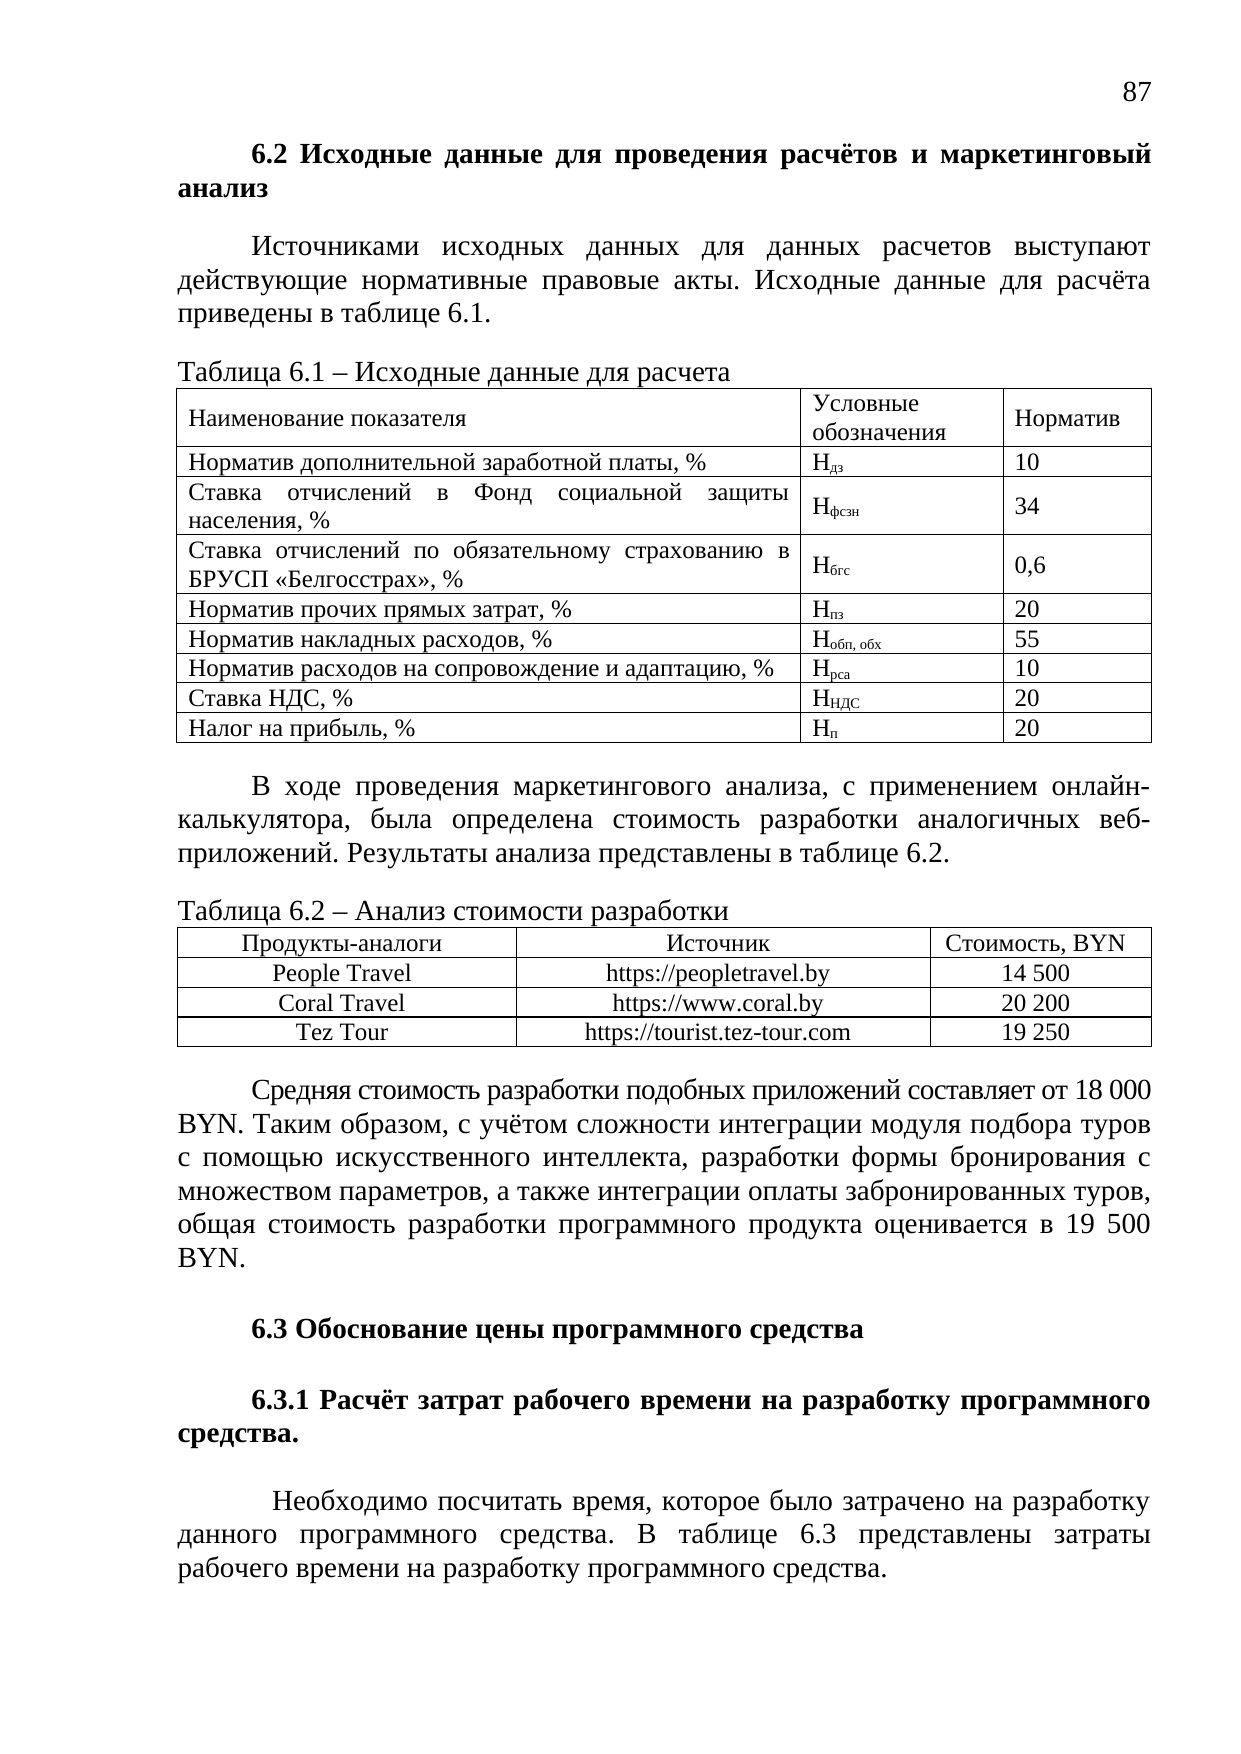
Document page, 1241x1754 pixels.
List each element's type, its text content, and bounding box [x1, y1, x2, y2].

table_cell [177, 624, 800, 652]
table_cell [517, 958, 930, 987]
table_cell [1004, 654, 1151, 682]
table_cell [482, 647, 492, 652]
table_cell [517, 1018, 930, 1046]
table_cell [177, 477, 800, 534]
text Средняя стоимость разработки подобных приложений составляет от 18 000 BYN. Таким образом, с учётом сложности интеграции модуля подбора туров с помощью искусственного интеллекта, разработки формы бронирования с множеством параметров, а также интеграции оплаты забронированных туров, общая стоимость разработки программного продукта оценивается в 19 500 BYN. [177, 1072, 1152, 1273]
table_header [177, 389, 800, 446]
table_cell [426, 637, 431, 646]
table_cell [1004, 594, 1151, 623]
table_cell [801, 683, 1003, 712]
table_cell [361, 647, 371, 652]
text Таблица 6.1 – Исходные данные для расчета [177, 354, 1152, 387]
text 6.3.1 Расчёт затрат рабочего времени на разработку программного средства. Необходимо посчитать время, которое было затрачено на разработку данного программного средства. В таблице 6.3 представлены затраты рабочего времени на разработку программного средства. [177, 1382, 1152, 1583]
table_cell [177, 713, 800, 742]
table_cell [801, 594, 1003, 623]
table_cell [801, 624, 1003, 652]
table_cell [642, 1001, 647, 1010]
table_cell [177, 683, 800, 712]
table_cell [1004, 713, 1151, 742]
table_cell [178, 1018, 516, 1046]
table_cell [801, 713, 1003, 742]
text В ходе проведения маркетингового анализа, с применением онлайн-калькулятора, была определена стоимость разработки аналогичных веб-приложений. Результаты анализа представлены в таблице 6.2. [177, 768, 1152, 868]
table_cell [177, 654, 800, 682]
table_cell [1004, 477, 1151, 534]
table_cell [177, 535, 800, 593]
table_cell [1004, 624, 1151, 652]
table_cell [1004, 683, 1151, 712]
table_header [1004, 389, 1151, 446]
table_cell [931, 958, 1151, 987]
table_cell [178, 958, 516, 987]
text 6.2 Исходные данные для проведения расчётов и маркетинговый анализ [177, 136, 1152, 203]
text Таблица 6.2 – Анализ стоимости разработки [177, 893, 1152, 927]
text 6.3 Обоснование цены программного средства [177, 1311, 1152, 1344]
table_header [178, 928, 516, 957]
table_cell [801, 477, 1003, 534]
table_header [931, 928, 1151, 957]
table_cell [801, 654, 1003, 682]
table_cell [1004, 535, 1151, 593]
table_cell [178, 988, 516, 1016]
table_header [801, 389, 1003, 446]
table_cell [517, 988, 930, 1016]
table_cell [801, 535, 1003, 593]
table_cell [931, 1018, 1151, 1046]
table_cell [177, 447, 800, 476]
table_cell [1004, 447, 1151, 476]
text Источниками исходных данных для данных расчетов выступают действующие нормативные правовые акты. Исходные данные для расчёта приведены в таблице 6.1. [177, 228, 1152, 329]
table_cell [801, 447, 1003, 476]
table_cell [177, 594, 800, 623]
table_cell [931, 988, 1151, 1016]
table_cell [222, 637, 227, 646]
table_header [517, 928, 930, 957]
